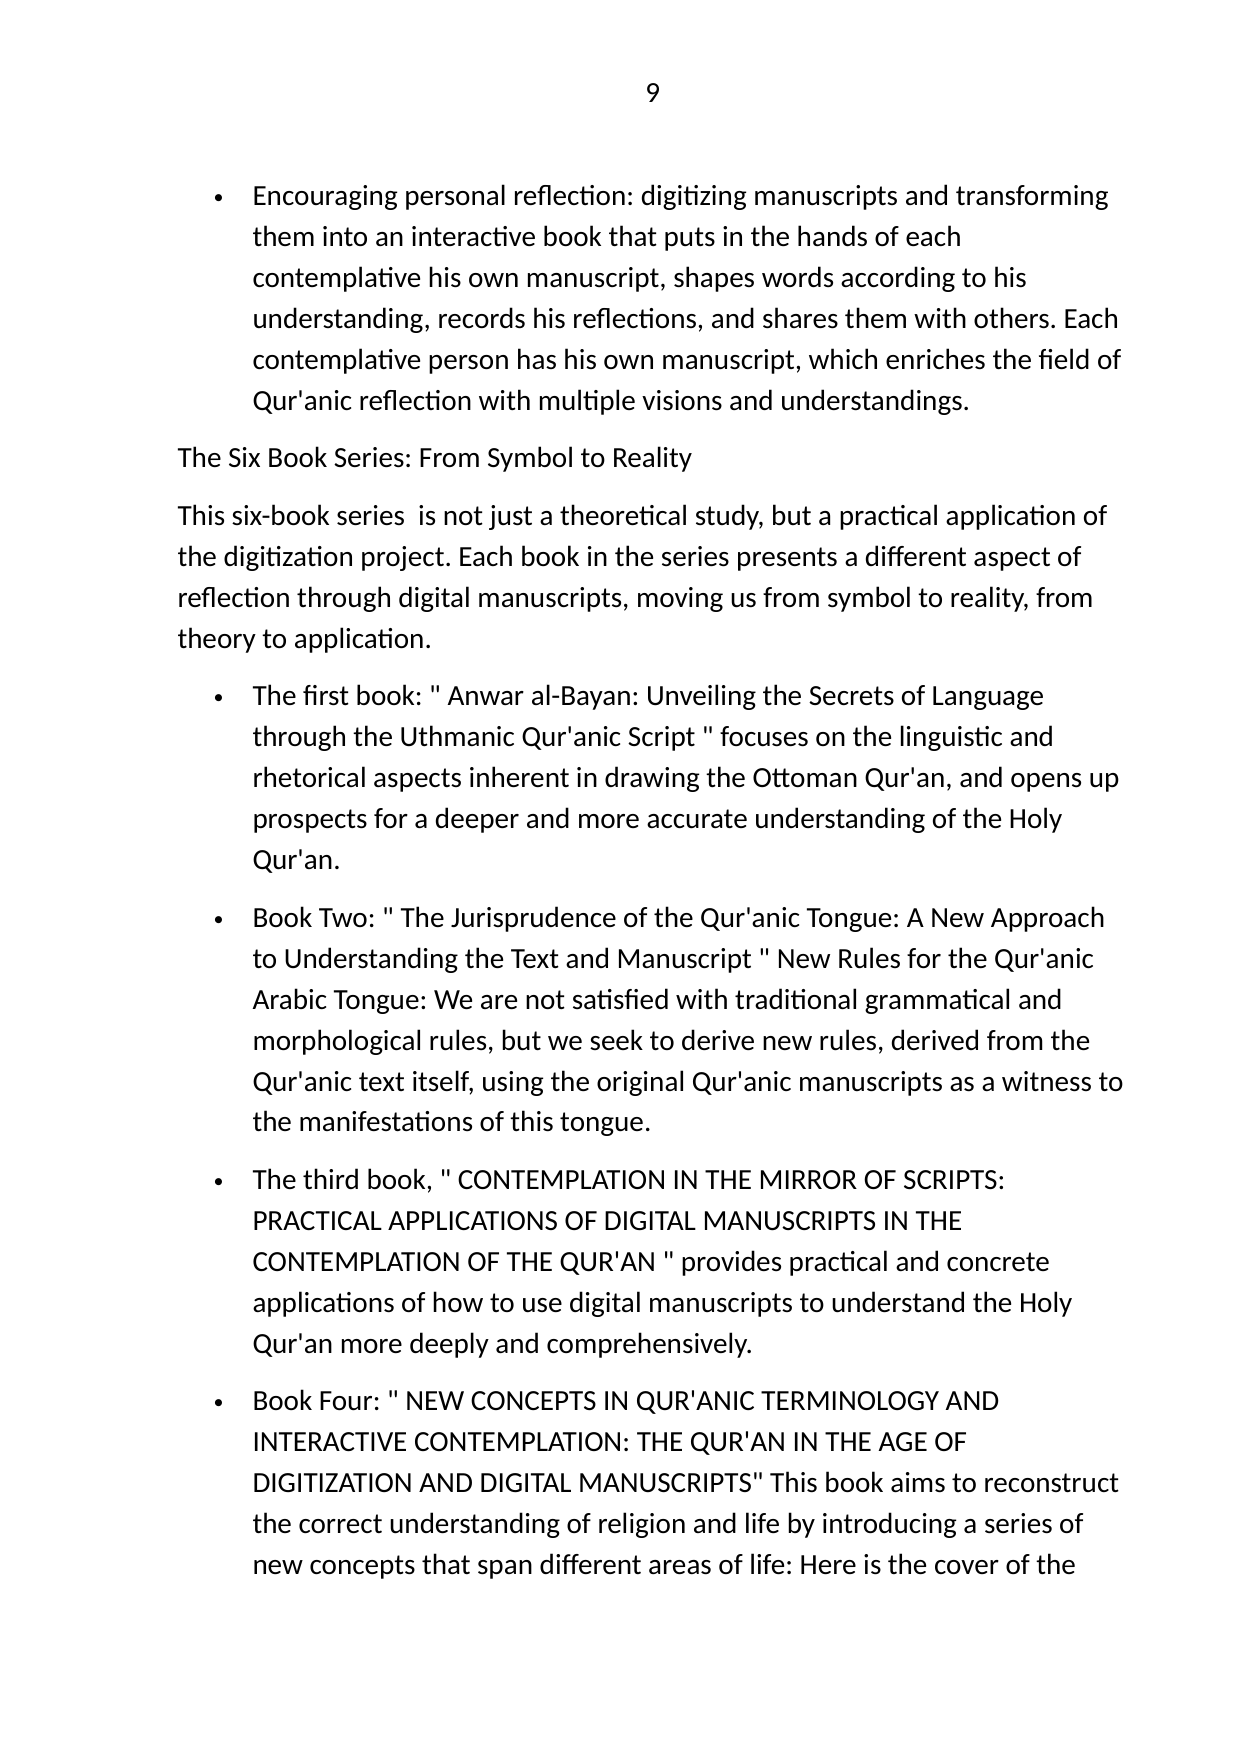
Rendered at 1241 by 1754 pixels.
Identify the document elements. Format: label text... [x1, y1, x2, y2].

text This six-book series is not just a theoretical study, but a practical application of the digitization project. Each book in the series presents a different aspect of reflection through digital manuscripts, moving us from symbol to reality, from theory to application. [177, 497, 1128, 656]
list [215, 1382, 1128, 1582]
text The Six Book Series: From Symbol to Reality [177, 439, 1128, 475]
list The third book, " CONTEMPLATION IN THE MIRROR OF SCRIPTS: PRACTICAL APPLICATIONS OF DIGITAL MANUSCRIPTS IN THE CONTEMPLATION OF THE QUR'AN " provides practical and concrete applications of how to use digital manuscripts to understand the Holy Qur'an more deeply and comprehensively. [215, 1161, 1128, 1361]
list Encouraging personal reflection: digitizing manuscripts and transforming them into an interactive book that puts in the hands of each contemplative his own manuscript, shapes words according to his understanding, records his reflections, and shares them with others. Each contemplative person has his own manuscript, which enriches the field of Qur'anic reflection with multiple visions and understandings. [215, 177, 1128, 417]
list Book Two: " The Jurisprudence of the Qur'anic Tongue: A New Approach to Understanding the Text and Manuscript " New Rules for the Qur'anic Arabic Tongue: We are not satisfied with traditional grammatical and morphological rules, but we seek to derive new rules, derived from the Qur'anic text itself, using the original Qur'anic manuscripts as a witness to the manifestations of this tongue. [215, 899, 1128, 1139]
list The first book: " Anwar al-Bayan: Unveiling the Secrets of Language through the Uthmanic Qur'anic Script " focuses on the linguistic and rhetorical aspects inherent in drawing the Ottoman Qur'an, and opens up prospects for a deeper and more accurate understanding of the Holy Qur'an. [215, 677, 1128, 877]
